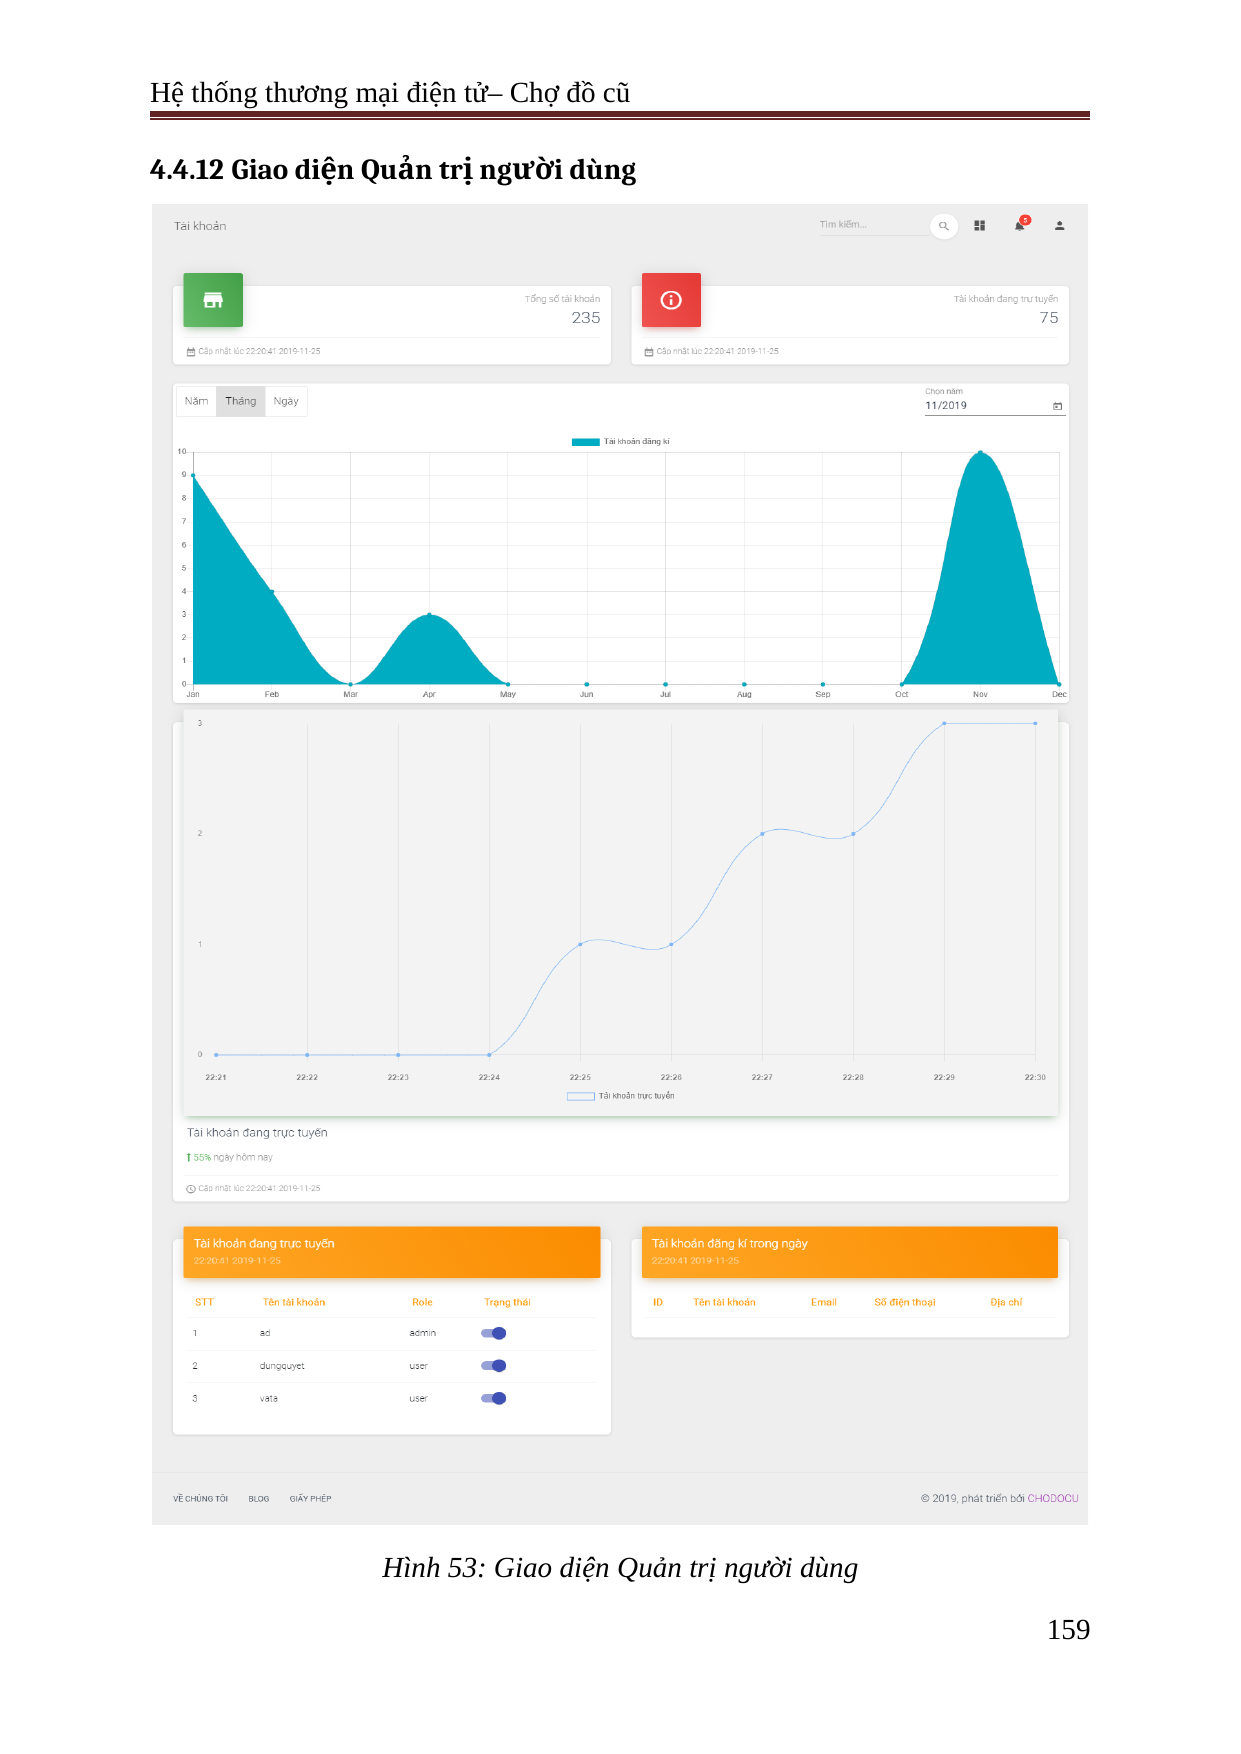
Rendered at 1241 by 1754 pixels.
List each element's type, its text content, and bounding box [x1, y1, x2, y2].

subtitle Giao diện Quản trị người dùng [150, 153, 1090, 187]
text Hình 53: Giao diện Quản trị người dùng [150, 1550, 1090, 1583]
picture [152, 204, 1089, 1525]
